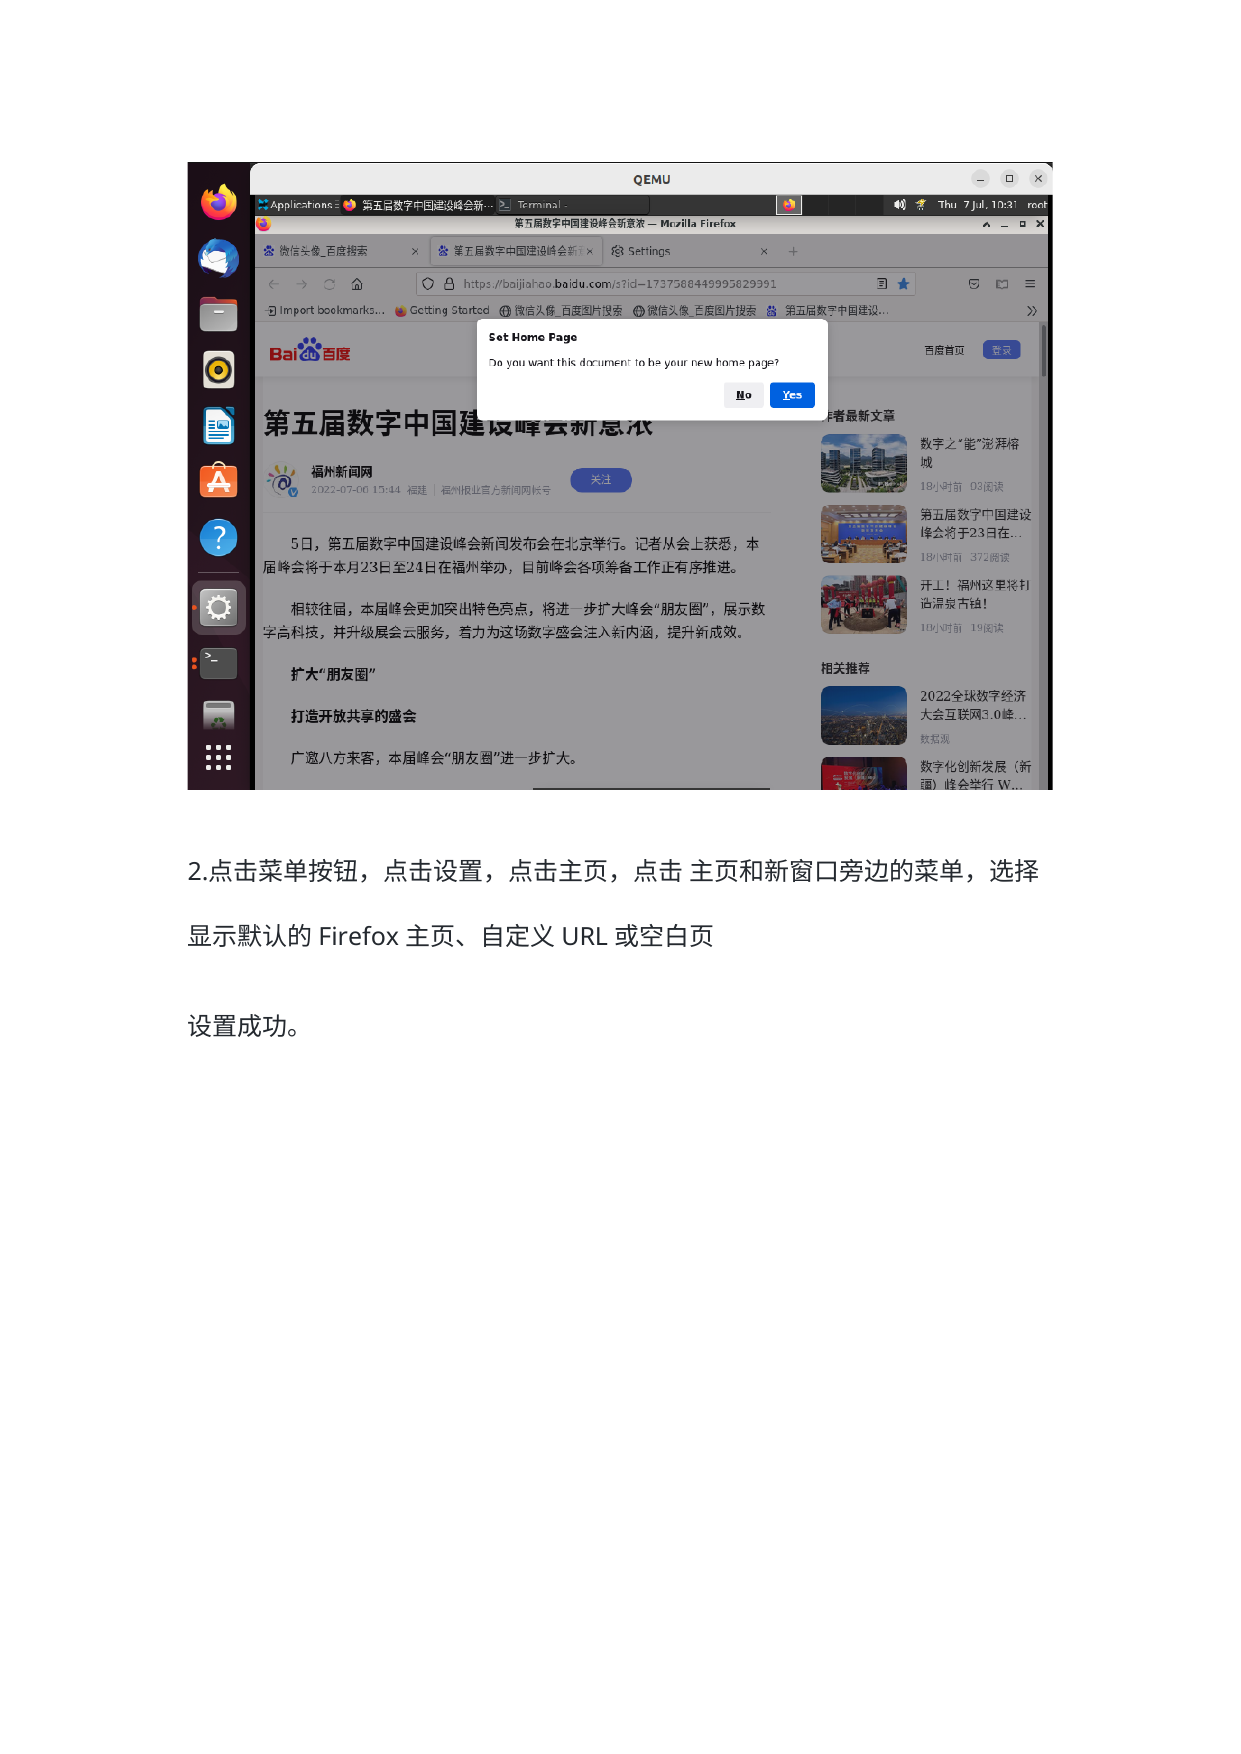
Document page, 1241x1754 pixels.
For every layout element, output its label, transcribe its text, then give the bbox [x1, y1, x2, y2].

picture [187, 162, 1053, 790]
text 2.点击菜单按钮，点击设置，点击主页，点击 主页和新窗口旁边的菜单，选择显示默认的 Firefox 主页、自定义 URL 或空白页 [187, 837, 1053, 967]
text 设置成功。 [187, 992, 1053, 1057]
